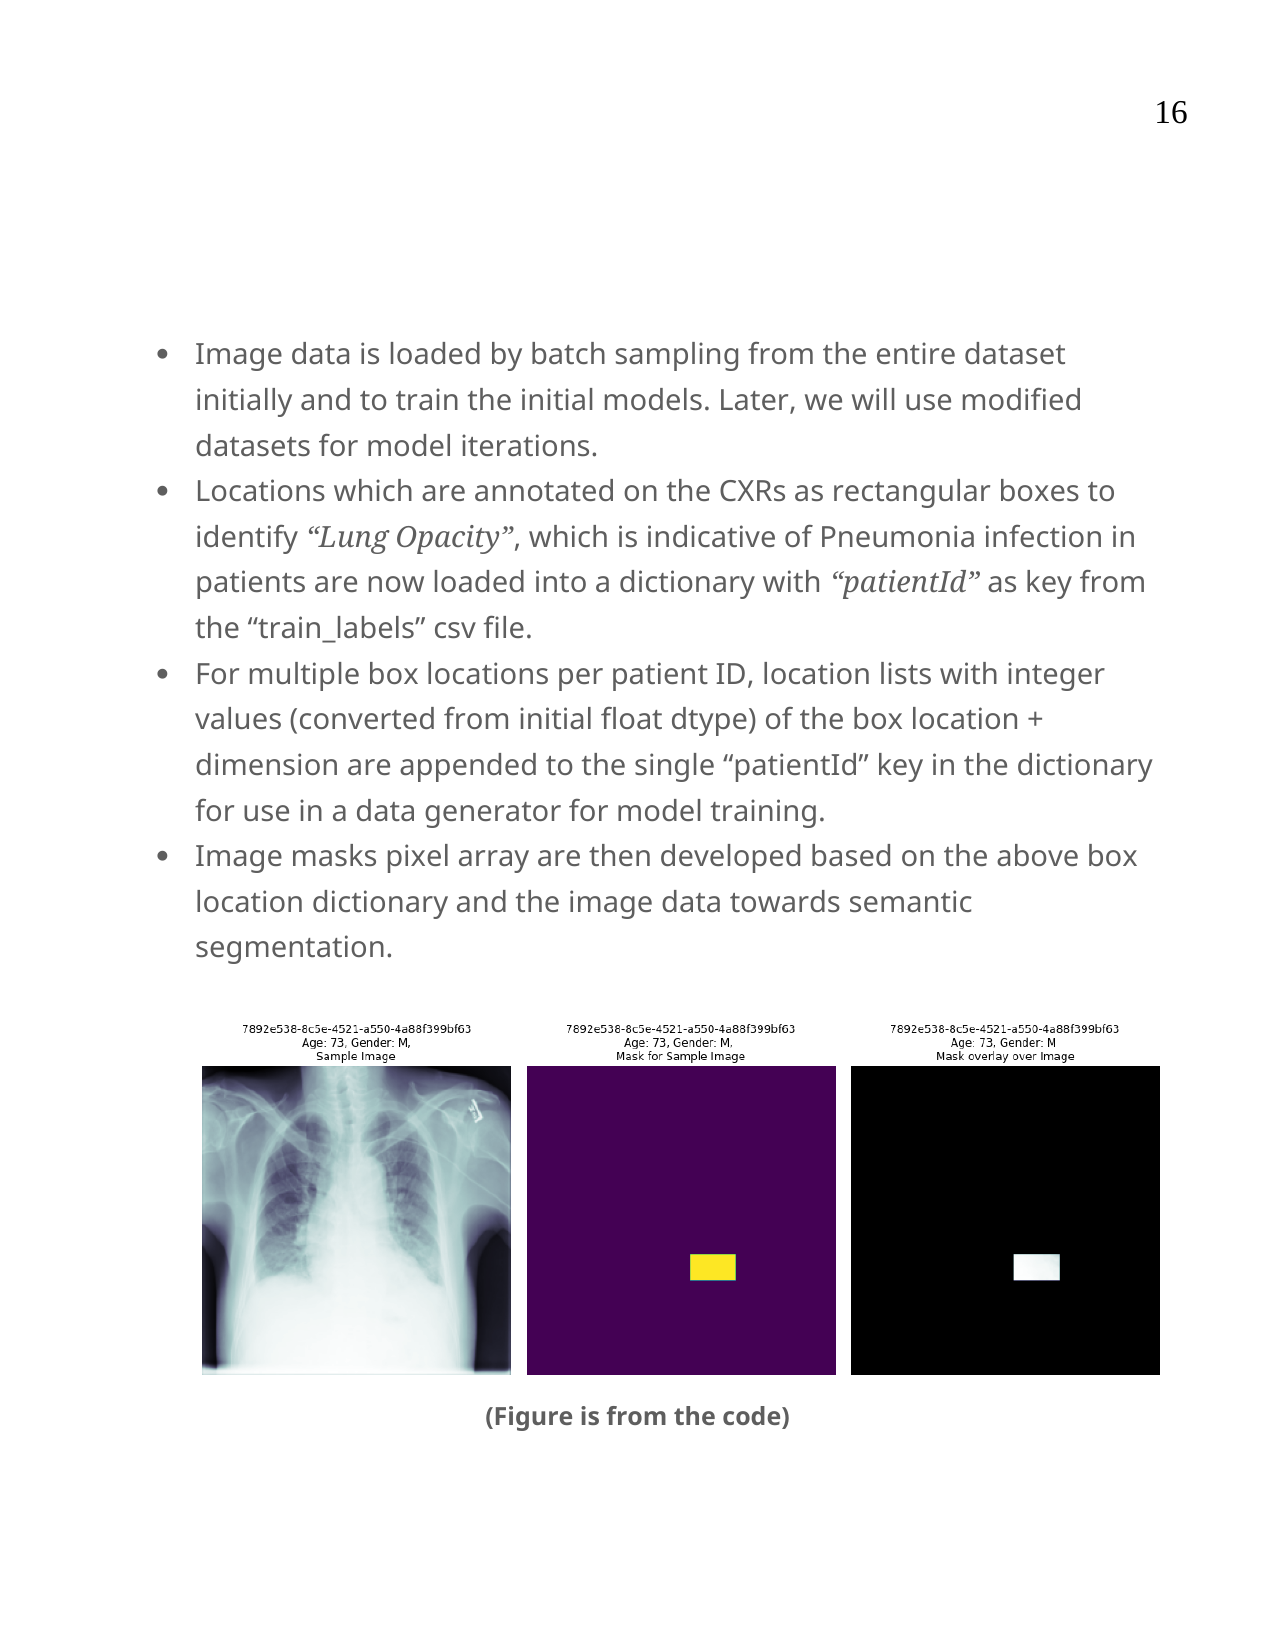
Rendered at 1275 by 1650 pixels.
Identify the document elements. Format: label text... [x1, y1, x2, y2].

picture [195, 1017, 1165, 1381]
list Image masks pixel array are then developed based on the above box location dictionary and the image data towards semantic segmentation. [157, 835, 1155, 966]
list Image data is loaded by batch sampling from the entire dataset initially and to train the initial models. Later, we will use modified datasets for model iterations. [157, 333, 1155, 464]
text (Figure is from the code) [120, 1398, 1155, 1433]
list For multiple box locations per patient ID, location lists with integer values (converted from initial float dtype) of the box location + dimension are appended to the single “patientId” key in the dictionary for use in a data generator for model training. [157, 653, 1155, 829]
list Locations which are annotated on the CXRs as rectangular boxes to identify “Lung Opacity”, which is indicative of Pneumonia infection in patients are now loaded into a dictionary with “patientId” as key from the “train_labels” csv file. [157, 470, 1155, 647]
